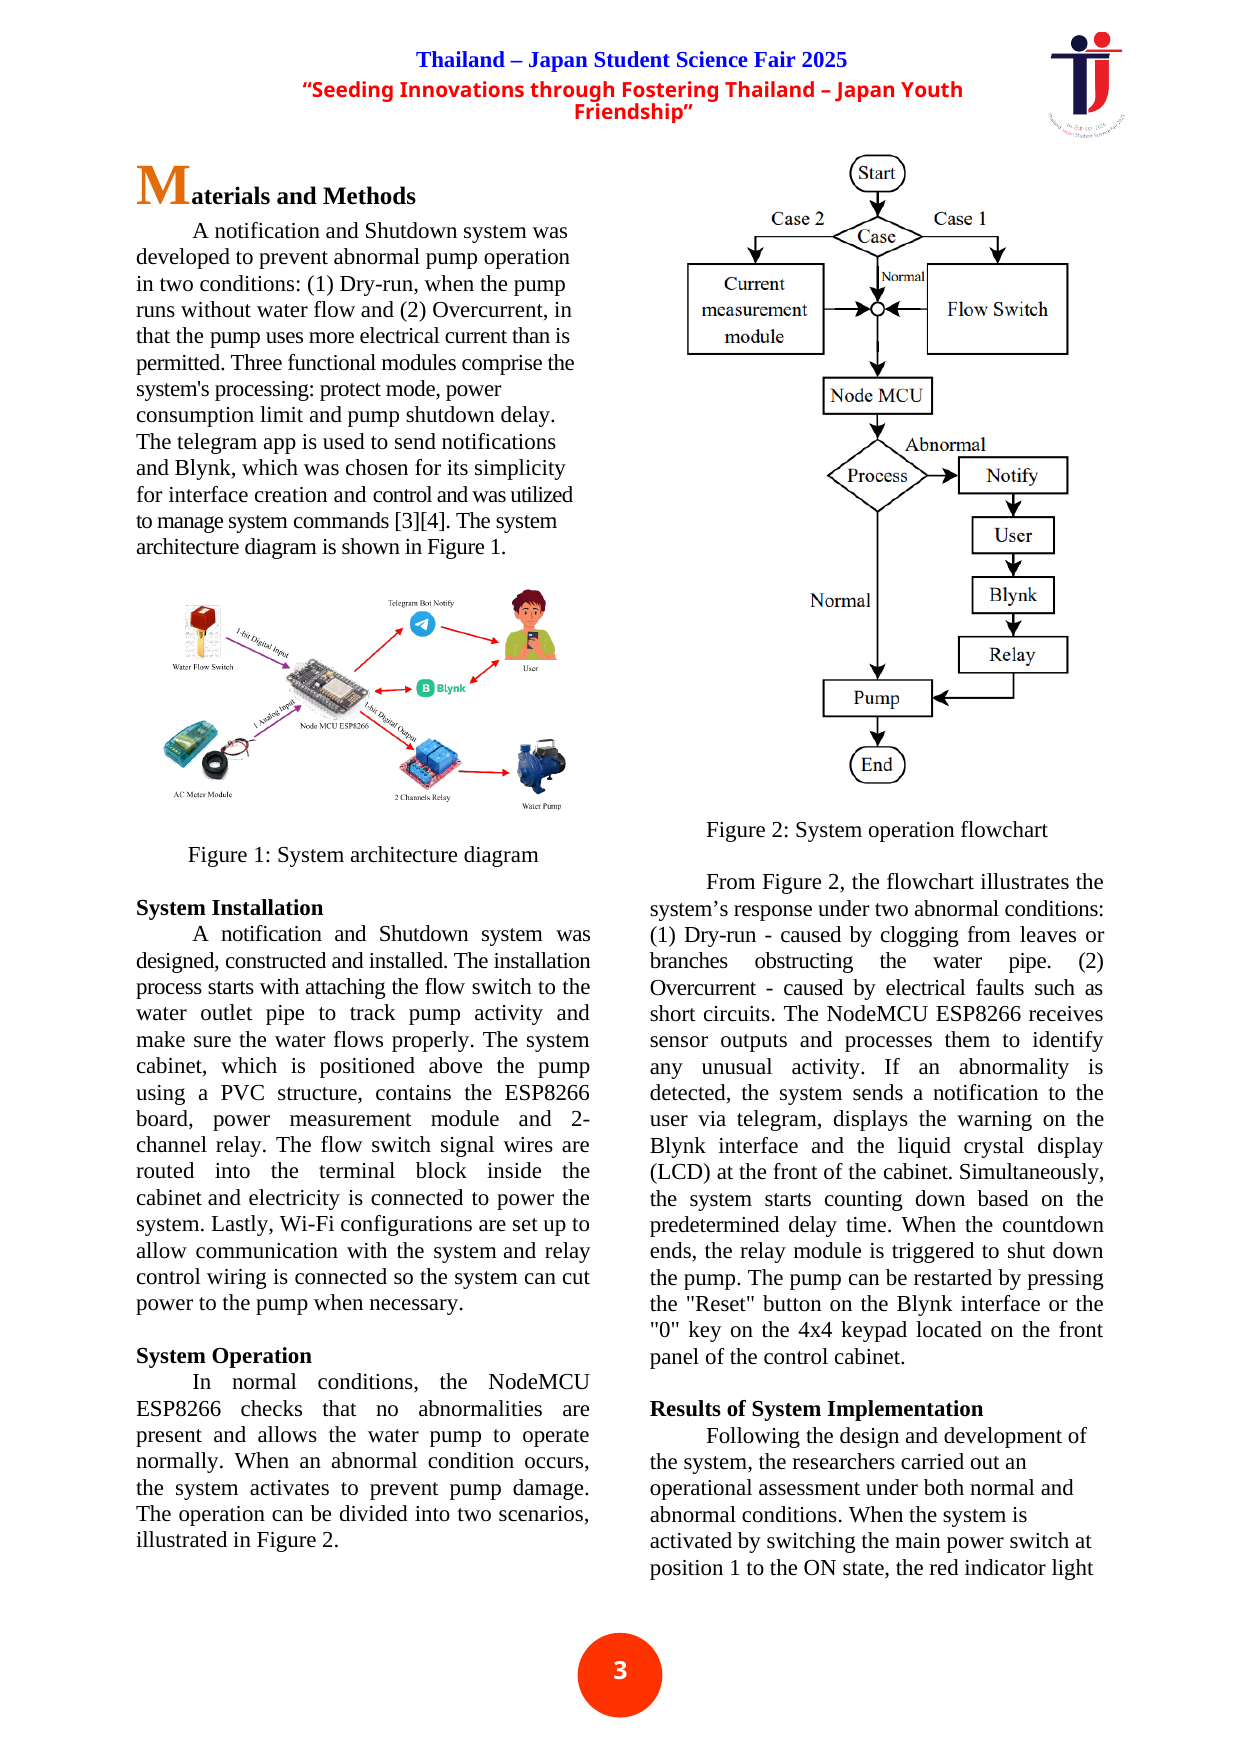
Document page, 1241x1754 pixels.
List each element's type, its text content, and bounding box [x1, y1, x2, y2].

text Materials and Methods [136, 150, 591, 217]
text Results of System Implementation [649, 1395, 1104, 1422]
text In normal conditions, the NodeMCU ESP8266 checks that no abnormalities are present and allows the water pump to operate normally. When an abnormal condition occurs, the system activates to prevent pump damage. The operation can be divided into two scenarios, illustrated in Figure 2. [136, 1368, 591, 1553]
picture [674, 150, 1080, 790]
picture [146, 586, 581, 815]
text Figure 2: System operation flowchart [649, 816, 1104, 842]
text System Installation [136, 894, 591, 920]
picture [1046, 32, 1127, 139]
text System Operation [136, 1342, 591, 1368]
text A notification and Shutdown system was developed to prevent abnormal pump operation in two conditions: (1) Dry-run, when the pump runs without water flow and (2) Overcurrent, in that the pump uses more electrical current than is permitted. Three functional modules comprise the system's processing: protect mode, power consumption limit and pump shutdown delay. The telegram app is used to send notifications and Blynk, which was chosen for its simplicity for interface creation and control and was utilized to manage system commands [3][4]. The system architecture diagram is shown in Figure 1. [136, 217, 591, 560]
text Figure 1: System architecture diagram [136, 841, 591, 868]
text A notification and Shutdown system was designed, constructed and installed. The installation process starts with attaching the flow switch to the water outlet pipe to track pump activity and make sure the water flows properly. The system cabinet, which is positioned above the pump using a PVC structure, contains the ESP8266 board, power measurement module and 2-channel relay. The flow switch signal wires are routed into the terminal block inside the cabinet and electricity is connected to power the system. Lastly, Wi-Fi configurations are set up to allow communication with the system and relay control wiring is connected so the system can cut power to the pump when necessary. [136, 920, 591, 1316]
text From Figure 2, the flowchart illustrates the system’s response under two abnormal conditions: (1) Dry-run - caused by clogging from leaves or branches obstructing the water pipe. (2) Overcurrent - caused by electrical faults such as short circuits. The NodeMCU ESP8266 receives sensor outputs and processes them to identify any unusual activity. If an abnormality is detected, the system sends a notification to the user via telegram, displays the warning on the Blynk interface and the liquid crystal display (LCD) at the front of the cabinet. Simultaneously, the system starts counting down based on the predetermined delay time. When the countdown ends, the relay module is triggered to shut down the pump. The pump can be restarted by pressing the "Reset" button on the Blynk interface or the "0" key on the 4x4 keypad located on the front panel of the control cabinet. [649, 868, 1104, 1369]
